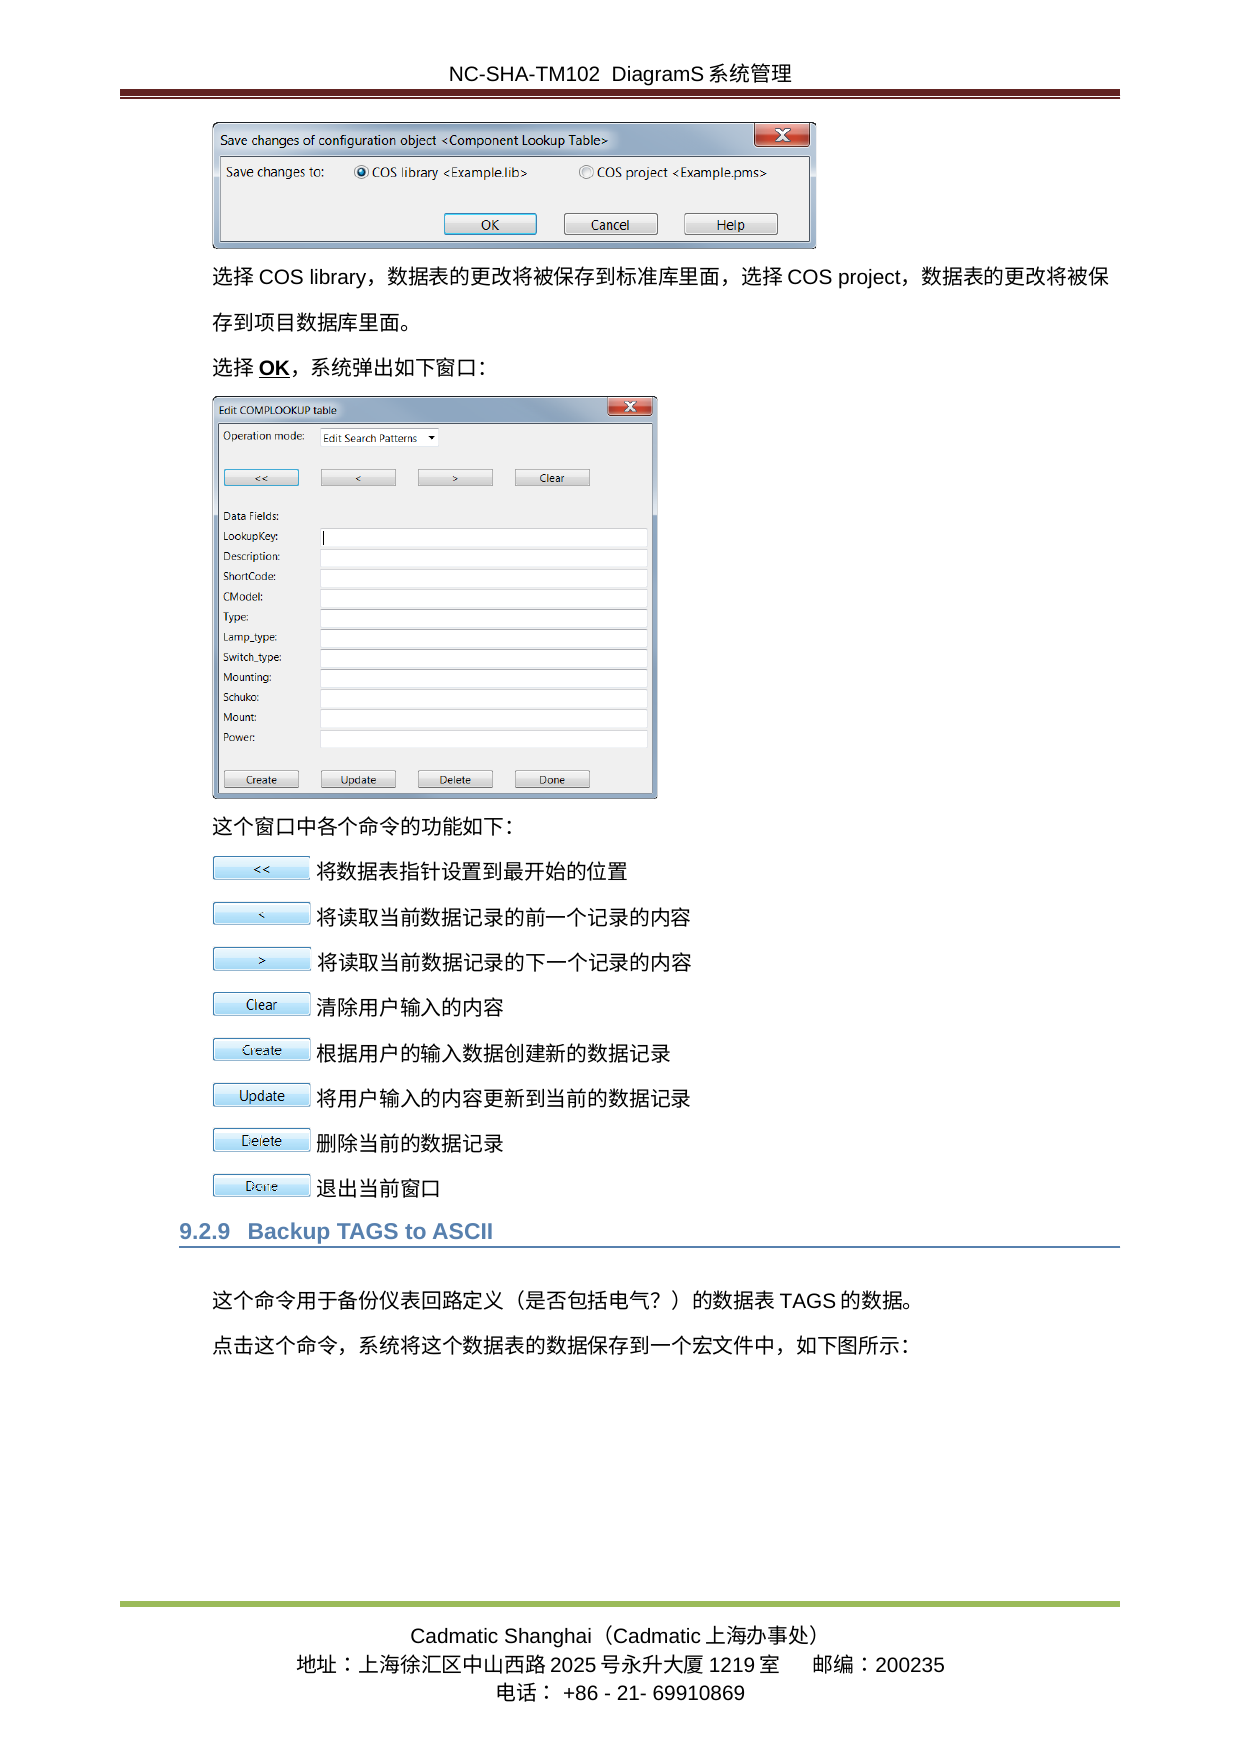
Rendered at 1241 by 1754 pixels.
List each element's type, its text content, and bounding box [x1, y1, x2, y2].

text 将读取当前数据记录的下一个记录的内容 [213, 946, 1120, 976]
picture [212, 122, 817, 249]
text 将用户输入的内容更新到当前的数据记录 [213, 1082, 1120, 1112]
picture [212, 396, 658, 799]
text 这个命令用于备份仪表回路定义（是否包括电气？）的数据表TAGS的数据。 [213, 1284, 1120, 1315]
text 选择COS library，数据表的更改将被保存到标准库里面，选择COS project，数据表的更改将被保存到项目数据库里面。 [213, 261, 1120, 336]
picture [212, 1082, 311, 1107]
picture [212, 901, 311, 925]
text 退出当前窗口 [213, 1173, 1120, 1203]
text 删除当前的数据记录 [213, 1127, 1120, 1158]
picture [212, 1127, 311, 1152]
picture [212, 1037, 311, 1061]
text 点击这个命令，系统将这个数据表的数据保存到一个宏文件中，如下图所示： [213, 1330, 1120, 1360]
picture [212, 946, 312, 971]
picture [212, 856, 310, 880]
text 将读取当前数据记录的前一个记录的内容 [213, 901, 1120, 931]
text 这个窗口中各个命令的功能如下： [213, 810, 1120, 840]
picture [212, 1173, 311, 1197]
text 选择OK，系统弹出如下窗口： [213, 351, 1120, 381]
picture [212, 992, 311, 1016]
subtitle Backup TAGS to ASCII [179, 1218, 1120, 1246]
text 根据用户的输入数据创建新的数据记录 [213, 1037, 1120, 1067]
text 将数据表指针设置到最开始的位置 [213, 856, 1120, 886]
text 清除用户输入的内容 [213, 991, 1120, 1022]
